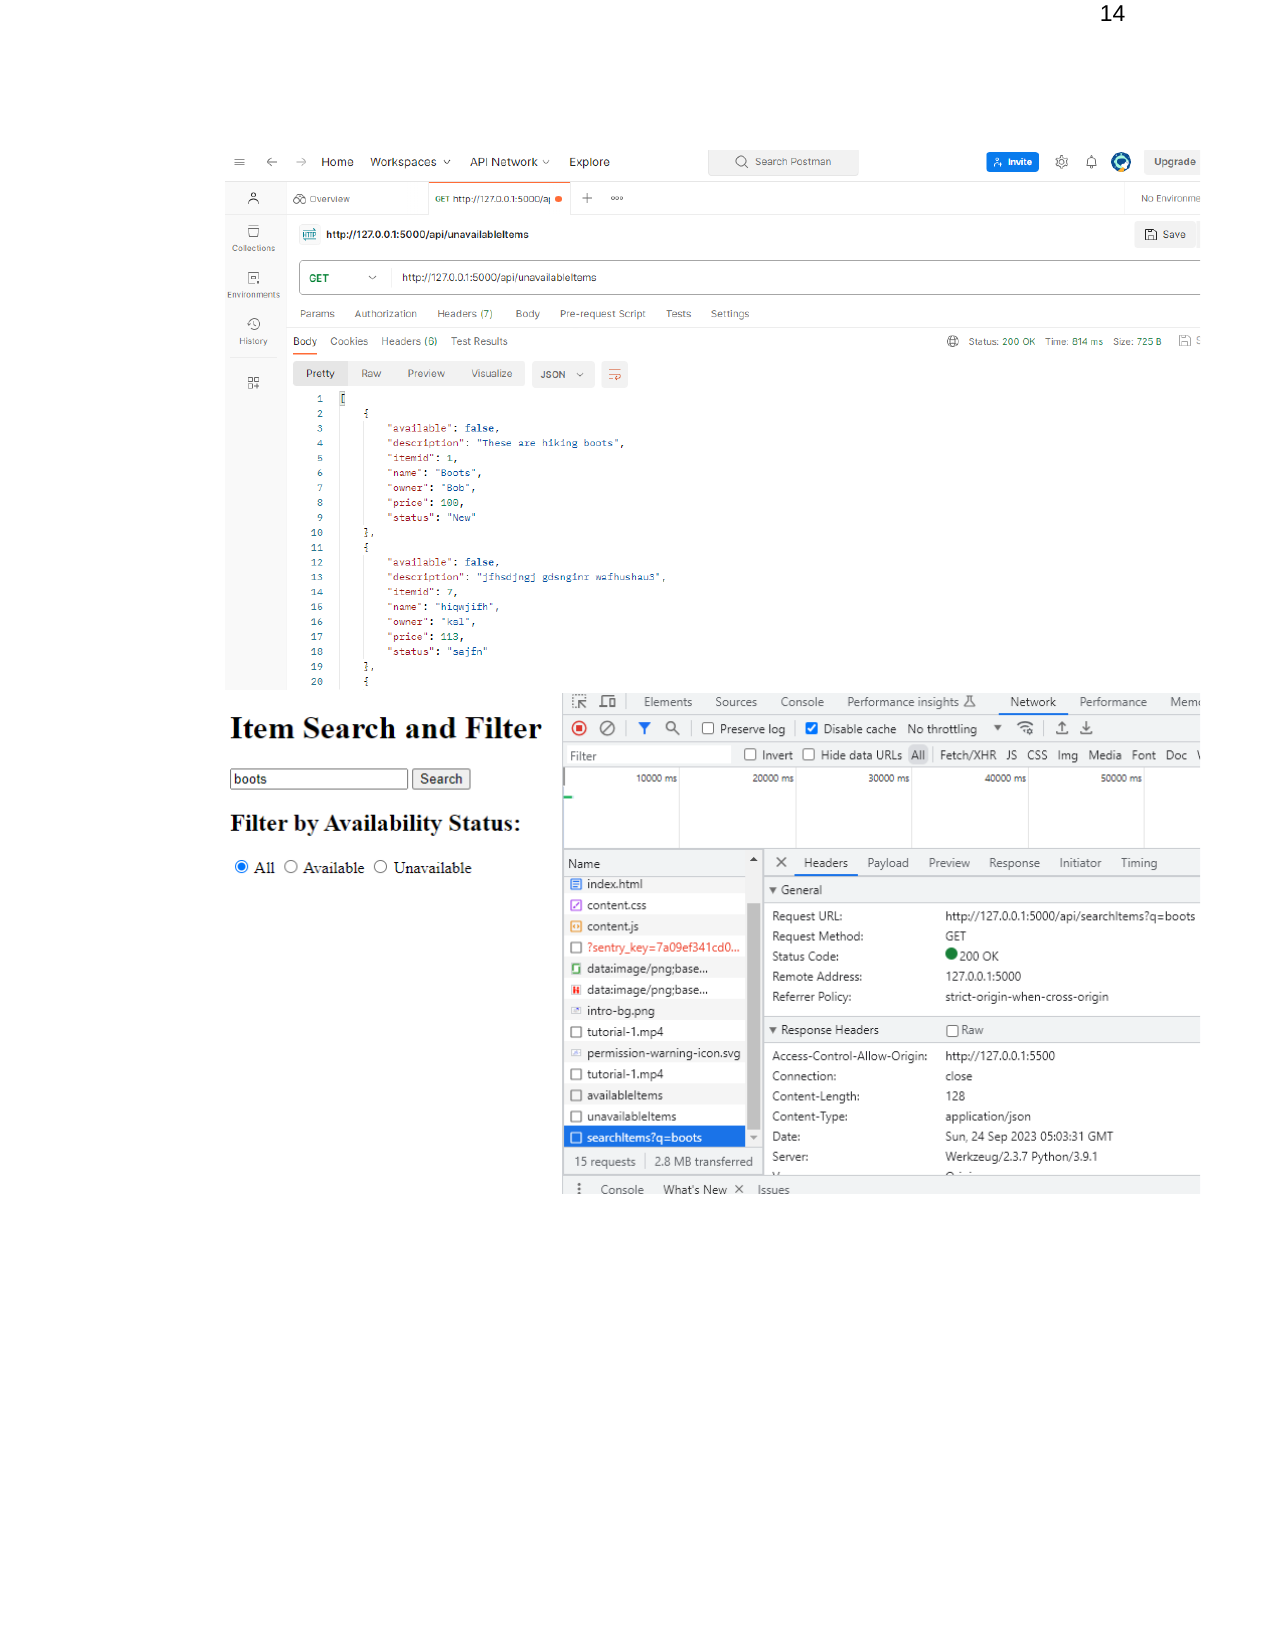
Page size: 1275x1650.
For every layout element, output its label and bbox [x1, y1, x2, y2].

picture [225, 150, 1200, 690]
picture [225, 693, 1200, 1194]
